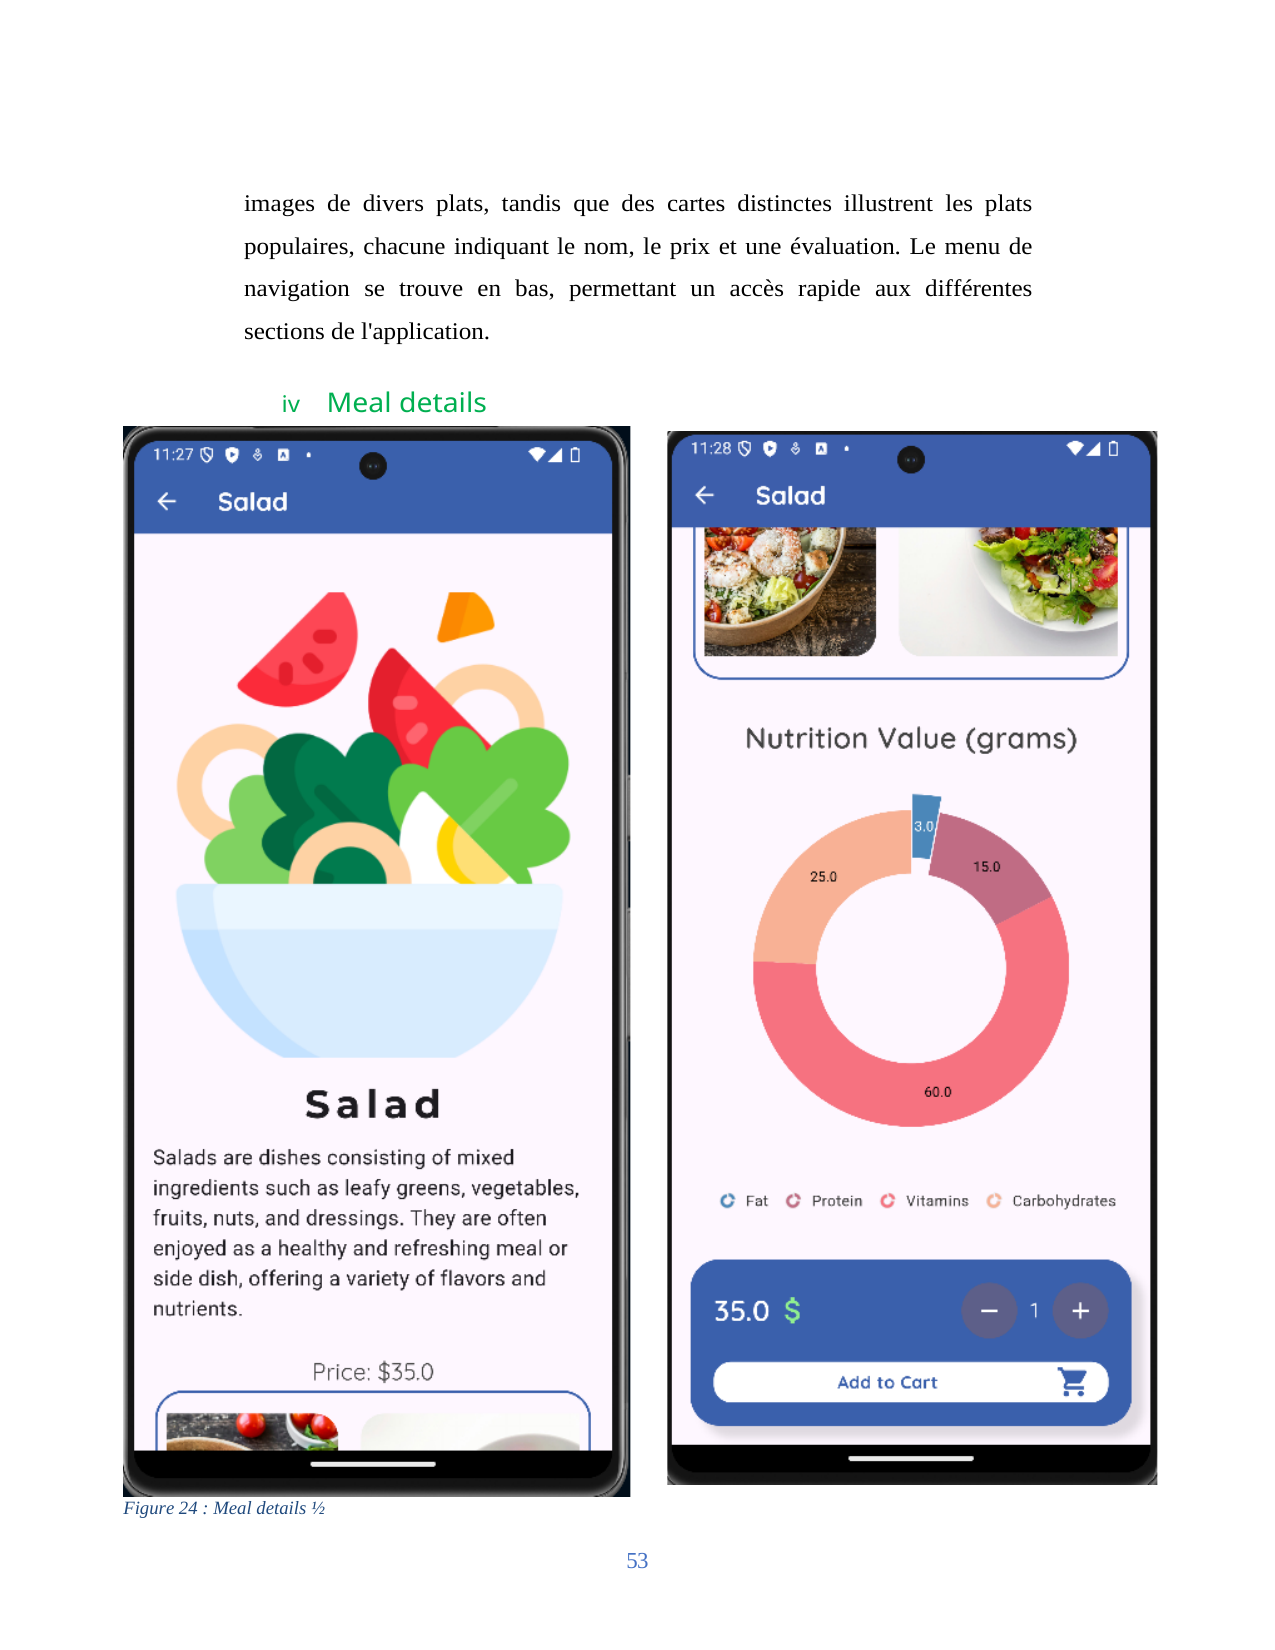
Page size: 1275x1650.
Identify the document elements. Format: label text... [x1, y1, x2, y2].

picture [667, 431, 1158, 1485]
picture [123, 426, 631, 1497]
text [244, 189, 1034, 345]
text Meal details [281, 383, 1254, 420]
